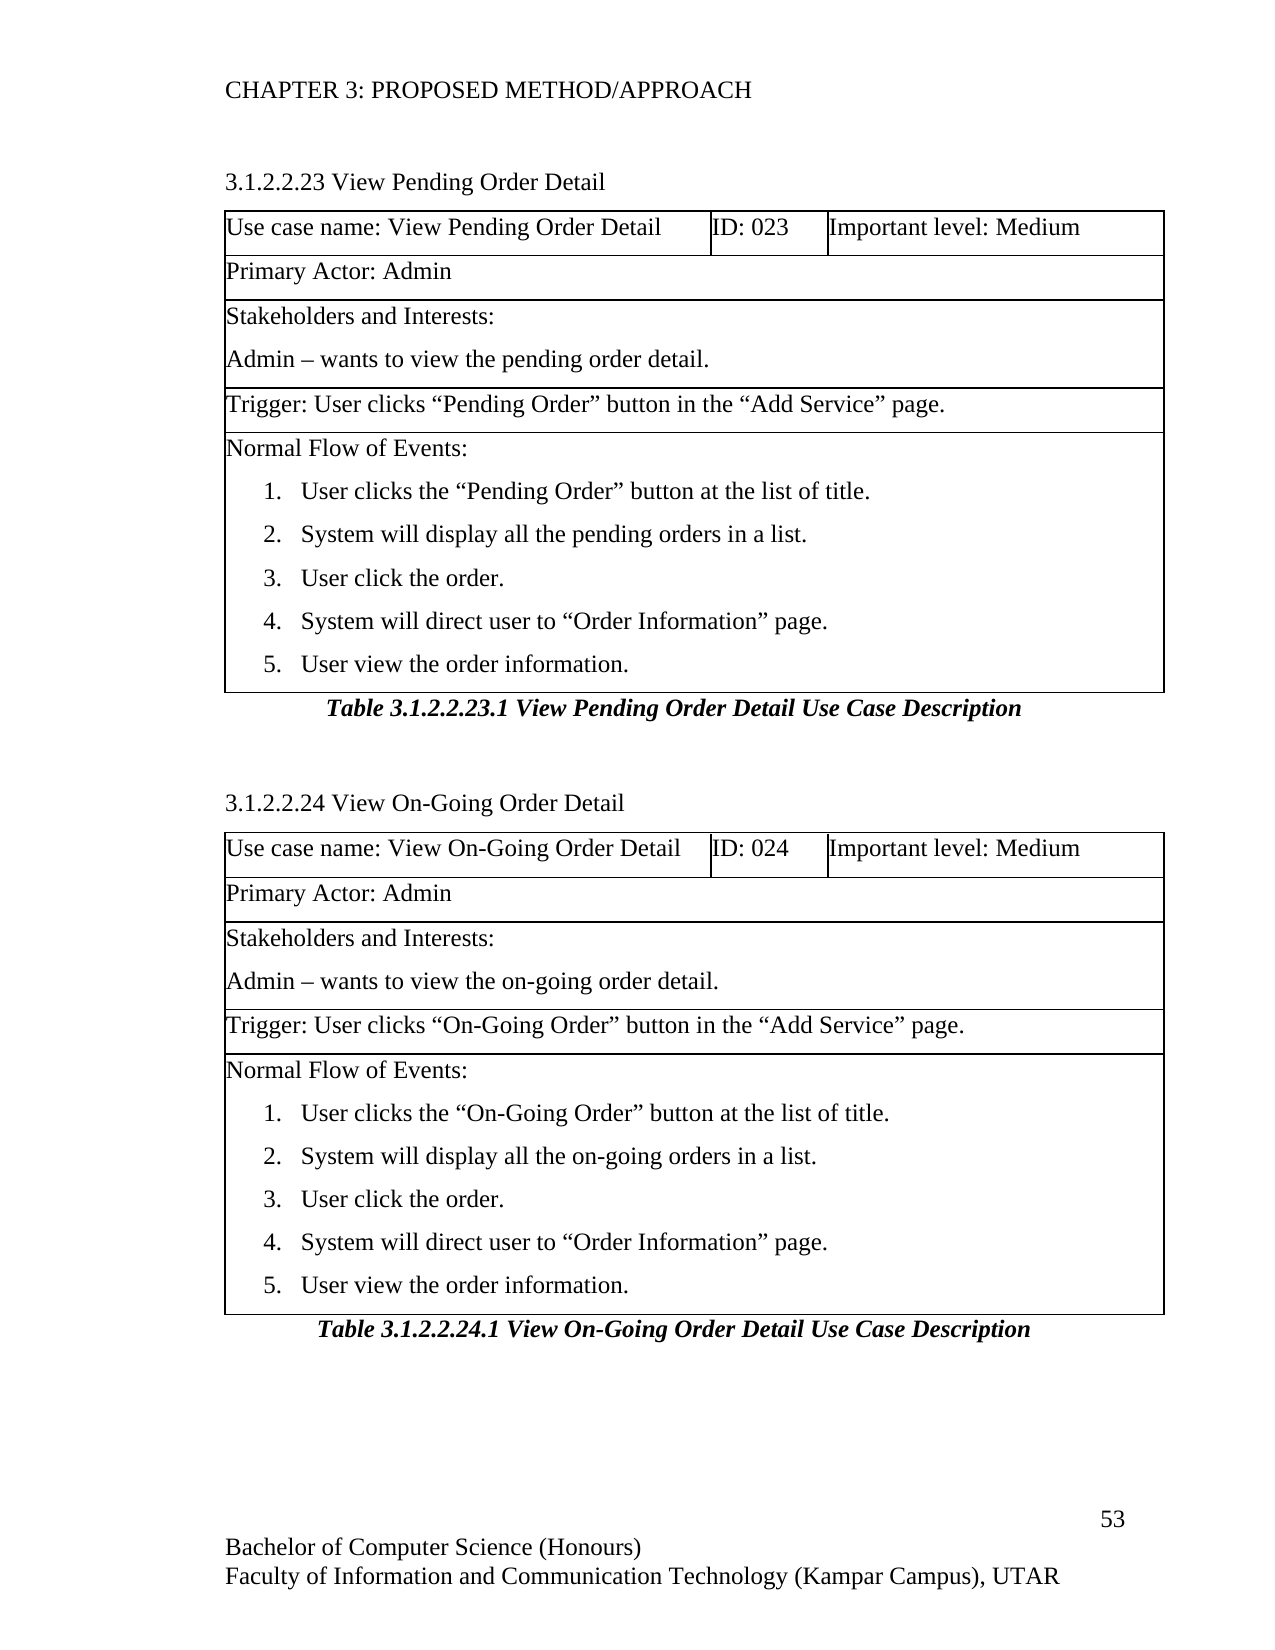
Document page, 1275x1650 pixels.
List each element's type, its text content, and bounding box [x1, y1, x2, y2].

table_cell Normal Flow of Events: User clicks the “Pending Order” button at the list of title. System will display all the pending orders in a list. User click the order. System will direct user to “Order Information” page. User view the order information. [226, 433, 1163, 692]
table_cell Normal Flow of Events: User clicks the “On-Going Order” button at the list of title. System will display all the on-going orders in a list. User click the order. System will direct user to “Order Information” page. User view the order information. [226, 1055, 1163, 1313]
table_cell Trigger: User clicks “Pending Order” button in the “Add Service” page. [226, 389, 1163, 432]
list 3.1.2.2.23 View Pending Order Detail [225, 167, 1125, 195]
text Table 3.1.2.2.24.1 View On-Going Order Detail Use Case Description [225, 1315, 1125, 1343]
table_header Important level: Medium [829, 833, 1163, 876]
table_cell Primary Actor: Admin [226, 878, 1163, 921]
table_cell Stakeholders and Interests: Admin – wants to view the on-going order detail. [226, 923, 1163, 1009]
table_header ID: 024 [712, 833, 828, 876]
list 3.1.2.2.24 View On-Going Order Detail [225, 788, 1125, 817]
table_cell Trigger: User clicks “On-Going Order” button in the “Add Service” page. [226, 1010, 1163, 1053]
table_header Use case name: View Pending Order Detail [226, 212, 710, 255]
text Table 3.1.2.2.23.1 View Pending Order Detail Use Case Description [225, 693, 1125, 722]
table_header ID: 023 [712, 212, 827, 255]
table_header Use case name: View On-Going Order Detail [226, 833, 711, 876]
table_cell Stakeholders and Interests: Admin – wants to view the pending order detail. [226, 301, 1163, 387]
table_cell Primary Actor: Admin [226, 256, 1163, 299]
table_header Important level: Medium [829, 212, 1163, 255]
